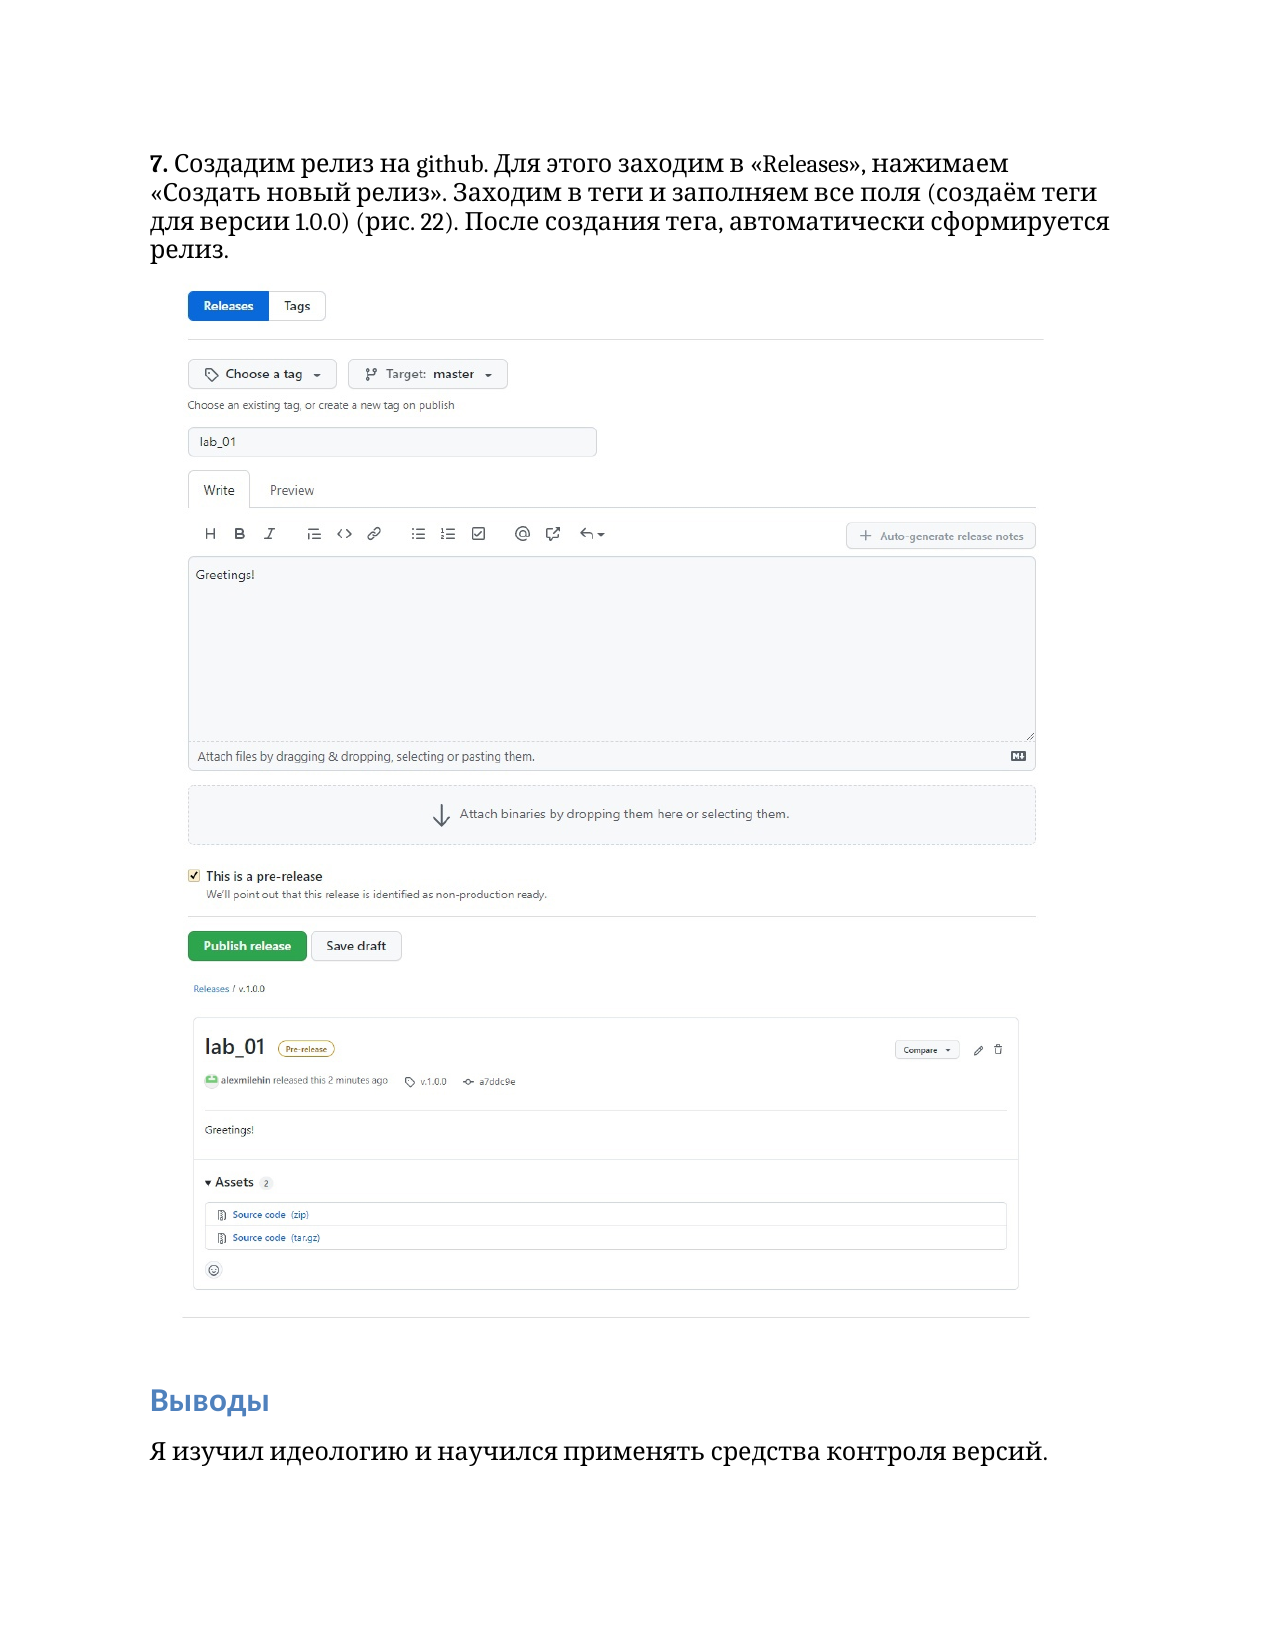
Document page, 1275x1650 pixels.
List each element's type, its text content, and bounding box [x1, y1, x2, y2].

text 7. Создадим релиз на github. Для этого заходим в «Releases», нажимаем «Создать новый релиз». Заходим в теги и заполняем все поля (создаём теги для версии 1.0.0) (рис. 22). После создания тега, автоматически сформируется релиз. [150, 150, 1125, 265]
text Я изучил идеологию и научился применять средства контроля версий. [150, 1438, 1125, 1467]
subtitle Выводы [150, 1379, 1125, 1419]
picture [168, 283, 1044, 1329]
